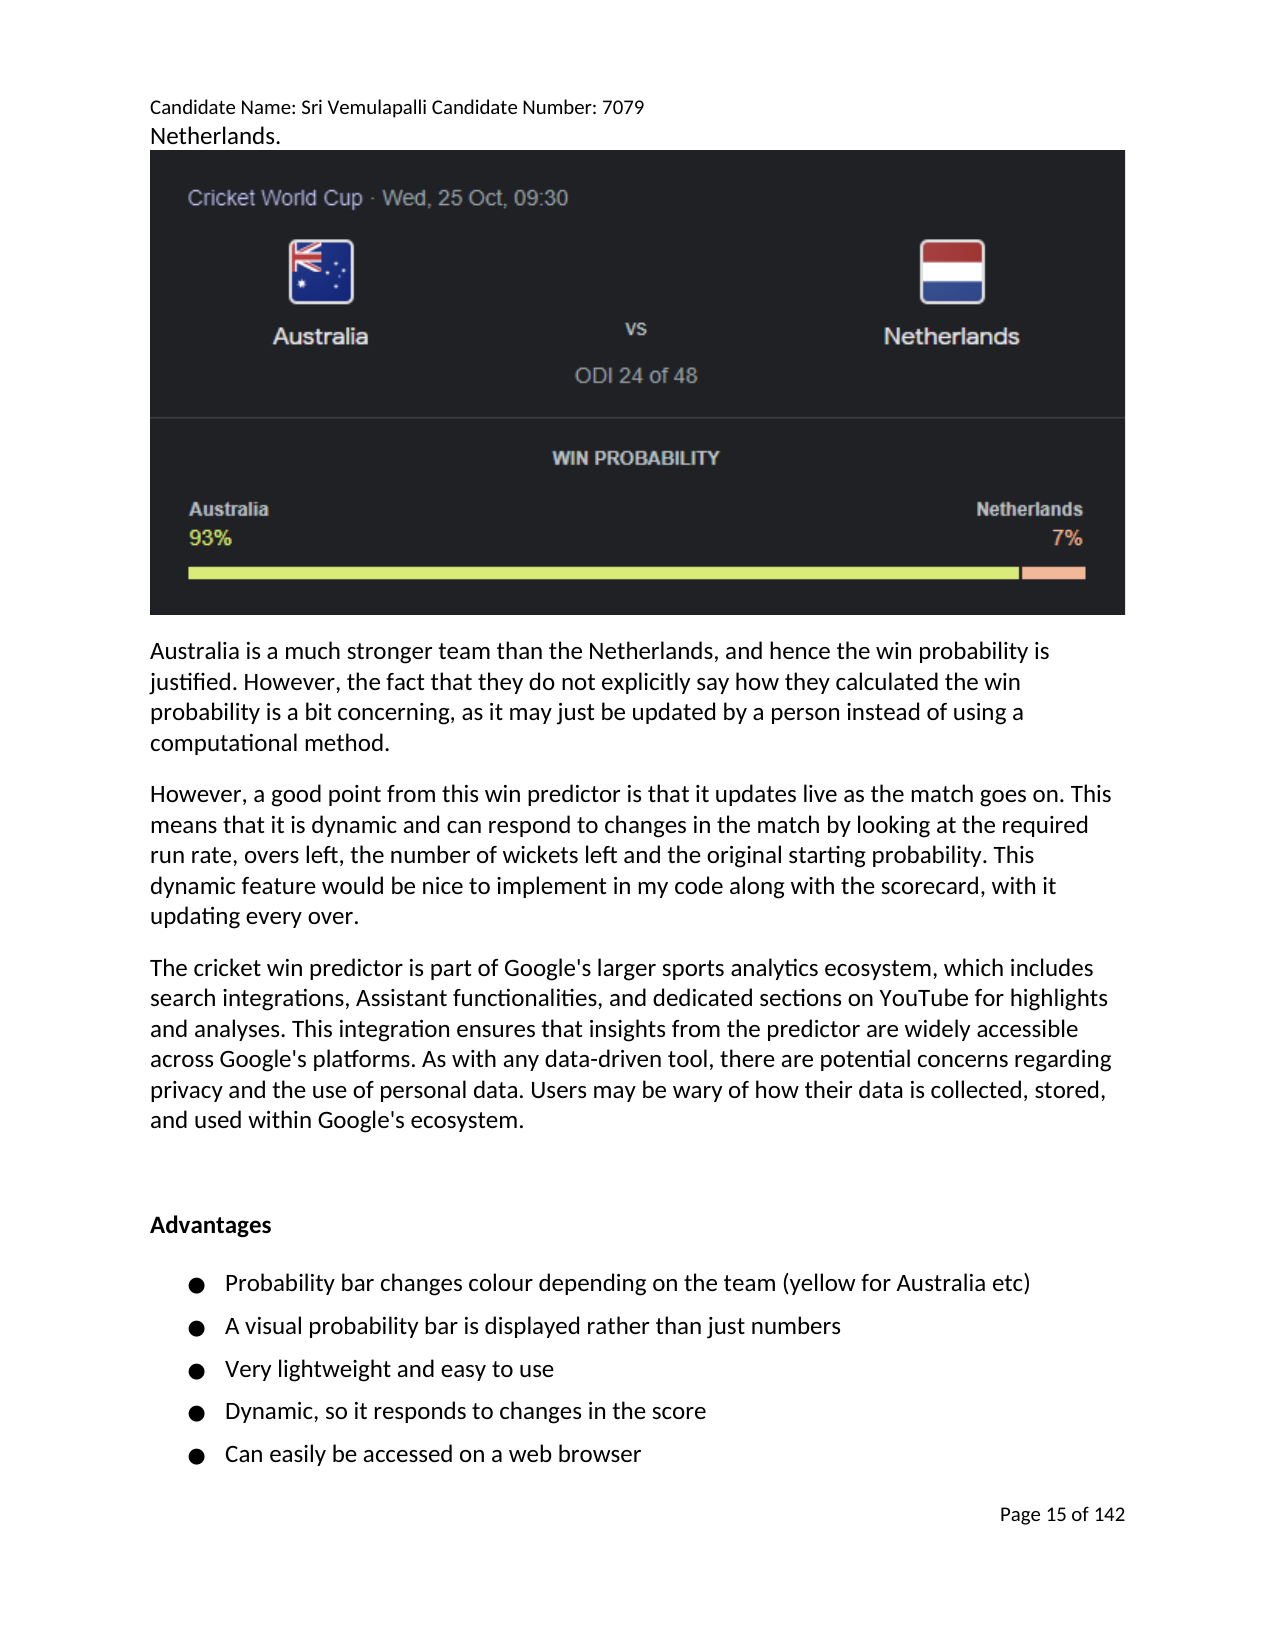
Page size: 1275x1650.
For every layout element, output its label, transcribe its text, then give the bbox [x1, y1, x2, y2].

list Very lightweight and easy to use [187, 1346, 1125, 1389]
list Dynamic, so it responds to changes in the score [187, 1389, 1125, 1432]
text Australia is a much stronger team than the Netherlands, and hence the win probability is justified. However, the fact that they do not explicitly say how they calculated the win probability is a bit concerning, as it may just be updated by a person instead of using a computational method. [150, 635, 1125, 757]
text However, a good point from this win predictor is that it updates live as the match goes on. This means that it is dynamic and can respond to changes in the match by looking at the required run rate, overs left, the number of wickets left and the original starting probability. This dynamic feature would be nice to implement in my code along with the scorecard, with it updating every over. [150, 778, 1125, 931]
list Probability bar changes colour depending on the team (yellow for Australia etc) [187, 1261, 1125, 1303]
text Advantages [150, 1209, 1125, 1240]
picture [150, 150, 1125, 615]
list Can easily be accessed on a web browser [187, 1432, 1125, 1474]
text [150, 120, 1125, 150]
list A visual probability bar is displayed rather than just numbers [187, 1303, 1125, 1346]
text The cricket win predictor is part of Google's larger sports analytics ecosystem, which includes search integrations, Assistant functionalities, and dedicated sections on YouTube for highlights and analyses. This integration ensures that insights from the predictor are widely accessible across Google's platforms. As with any data-driven tool, there are potential concerns regarding privacy and the use of personal data. Users may be wary of how their data is collected, stored, and used within Google's ecosystem. [150, 952, 1125, 1135]
